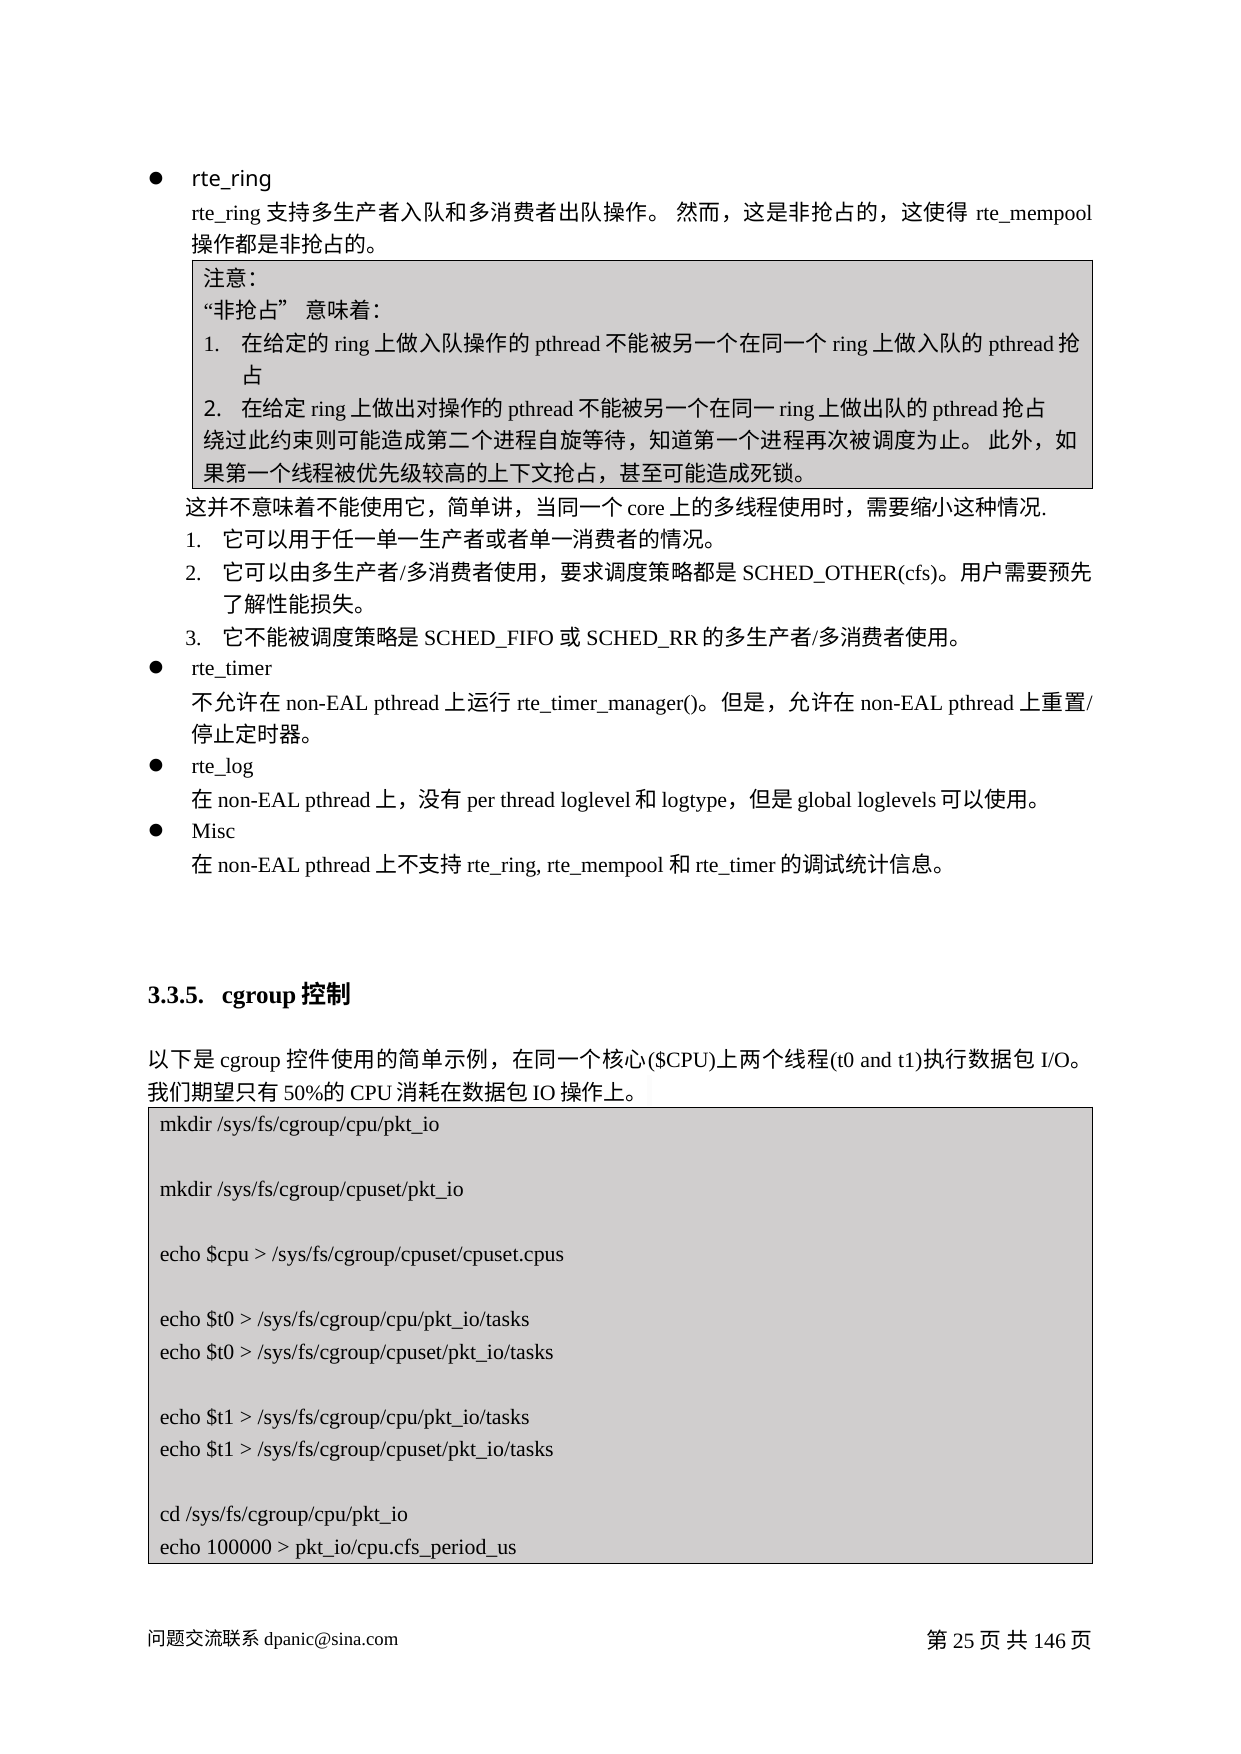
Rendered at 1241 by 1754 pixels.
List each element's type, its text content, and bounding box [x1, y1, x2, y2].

list rte_ring [148, 162, 1092, 194]
list Misc [148, 814, 1092, 847]
list rte_log [148, 749, 1092, 782]
list 在non-EAL pthread上，没有per thread loglevel和logtype，但是global loglevels可以使用。 [191, 782, 1092, 814]
list 它可以用于任一单一生产者或者单一消费者的情况。 [185, 522, 1092, 554]
text 以下是cgroup控件使用的简单示例，在同一个核心($CPU)上两个线程(t0 and t1)执行数据包I/O。 我们期望只有50%的CPU消耗在数据包IO操作上。 [148, 1042, 1092, 1107]
list 在non-EAL pthread上不支持rte_ring, rte_mempool 和rte_timer的调试统计信息。 [191, 847, 1092, 879]
subtitle cgroup控制 [148, 960, 1092, 1025]
table_header 注意： “非抢占” 意味着： 在给定的ring上做入队操作的pthread不能被另一个在同一个ring上做入队的pthread抢占 在给定ring上做出对操作的pthread不能被另一个在同一ring上做出队的pthread抢占 绕过此约束则可能造成第二个进程自旋等待，知道第一个进程再次被调度为止。 此外，如果第一个线程被优先级较高的上下文抢占，甚至可能造成死锁。 [193, 261, 1092, 488]
list 它不能被调度策略是SCHED_FIFO 或 SCHED_RR的多生产者/多消费者使用。 [185, 619, 1092, 652]
list rte_ring支持多生产者入队和多消费者出队操作。 然而，这是非抢占的，这使得rte_mempool操作都是非抢占的。 [191, 194, 1092, 259]
list rte_timer [148, 652, 1092, 684]
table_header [149, 1108, 1092, 1563]
list 不允许在non-EAL pthread上运行 rte_timer_manager()。但是，允许在non-EAL pthread上重置/停止定时器。 [191, 684, 1092, 749]
text 这并不意味着不能使用它，简单讲，当同一个core上的多线程使用时，需要缩小这种情况. [148, 489, 1092, 522]
list 它可以由多生产者/多消费者使用，要求调度策略都是SCHED_OTHER(cfs)。用户需要预先了解性能损失。 [185, 554, 1092, 619]
